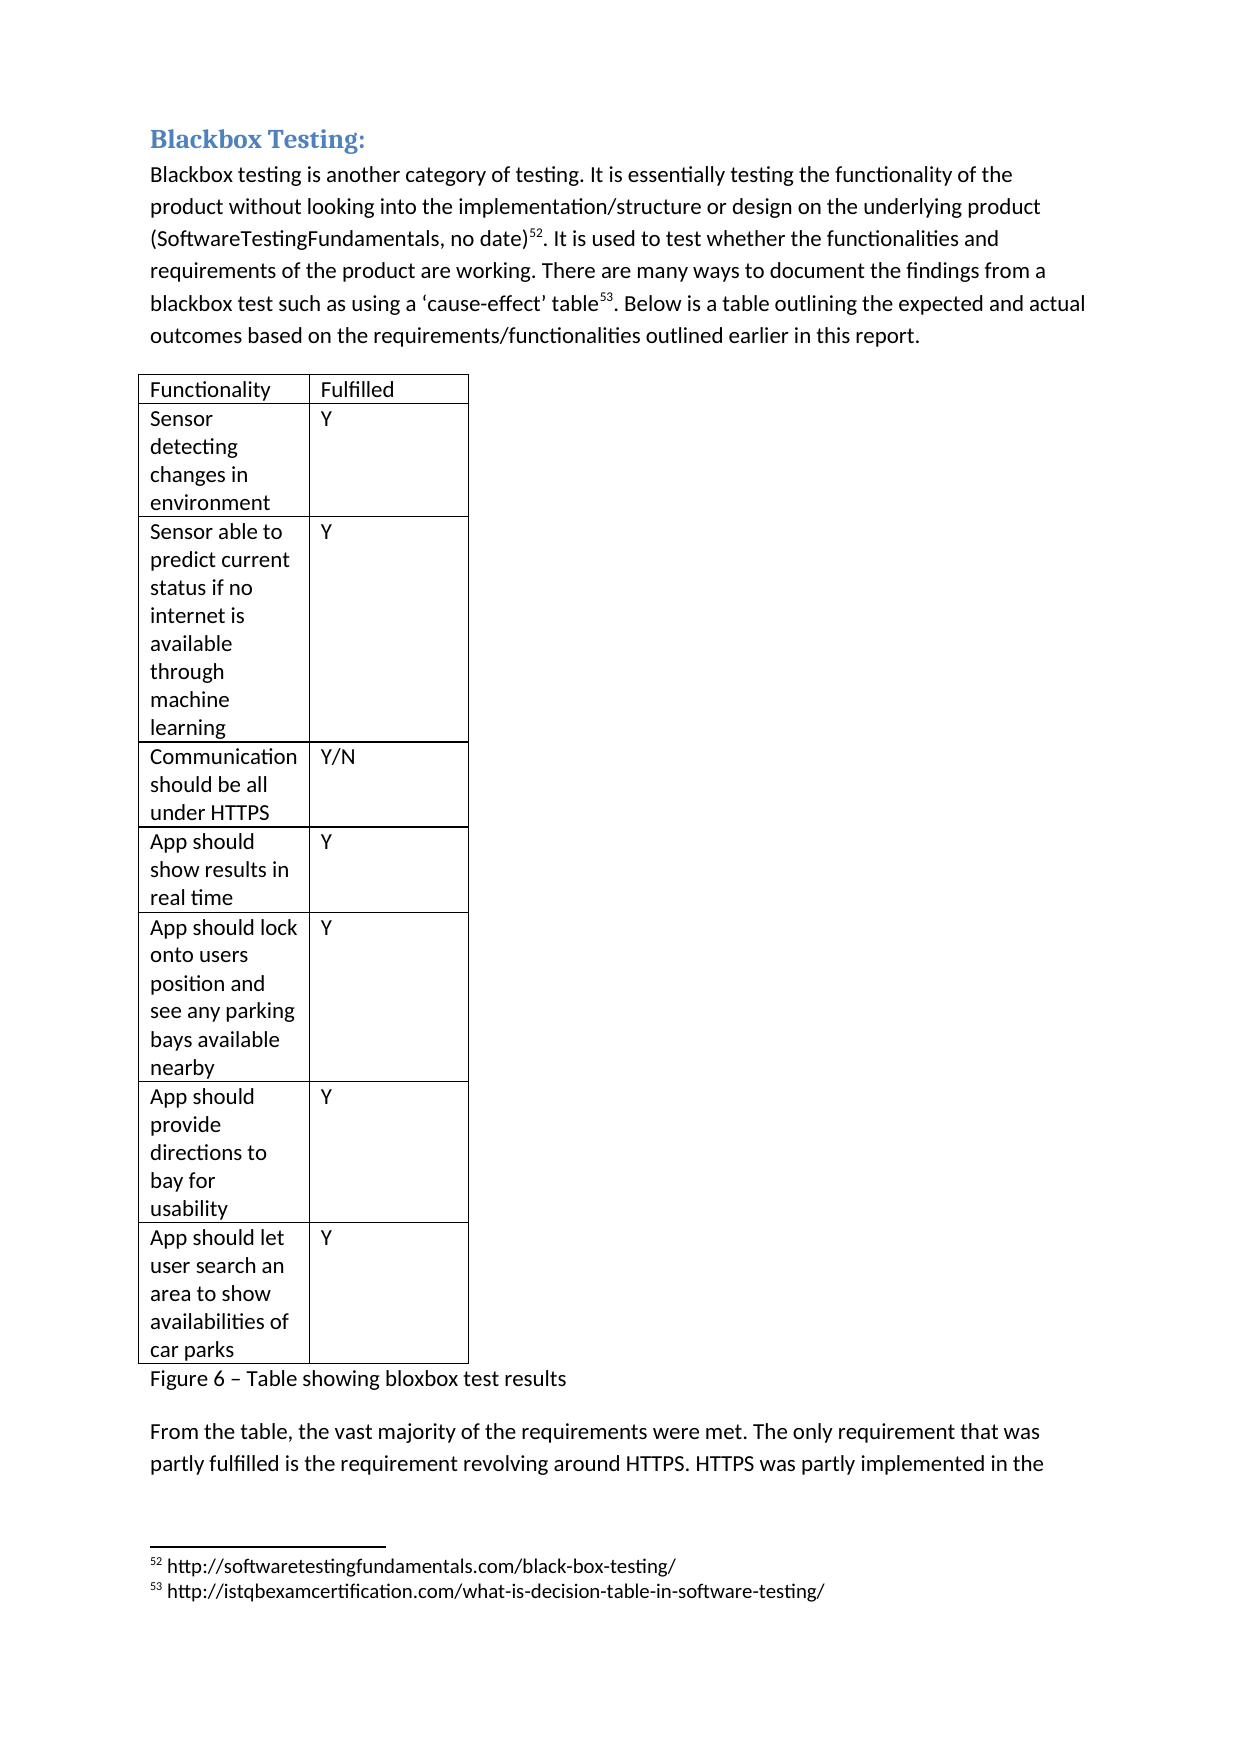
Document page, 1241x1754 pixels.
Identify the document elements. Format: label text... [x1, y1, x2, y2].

table_cell Y/N [310, 743, 468, 826]
table_header Fulfilled [310, 375, 468, 403]
table_cell App should show results in real time [139, 828, 309, 912]
table_cell App should provide directions to bay for usability [139, 1082, 309, 1222]
table_cell Y [310, 828, 468, 912]
table_cell Y [310, 517, 468, 741]
text Blackbox testing is another category of testing. It is essentially testing the functionality of the product without looking into the implementation/structure or design on the underlying product (SoftwareTestingFundamentals, no date). It is used to test whether the functionalities and requirements of the product are working. There are many ways to document the findings from a blackbox test such as using a ‘cause-effect’ table. Below is a table outlining the expected and actual outcomes based on the requirements/functionalities outlined earlier in this report. [150, 160, 1090, 349]
text Figure 6 – Table showing bloxbox test results [150, 1364, 1090, 1392]
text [150, 1417, 1090, 1477]
table_header Functionality [139, 375, 309, 403]
table_cell Y [310, 1082, 468, 1222]
table_cell App should lock onto users position and see any parking bays available nearby [139, 913, 309, 1081]
table_cell Y [310, 913, 468, 1081]
subtitle Blackbox Testing: [150, 124, 1090, 155]
table_cell App should let user search an area to show availabilities of car parks [139, 1223, 309, 1363]
table_cell Sensor detecting changes in environment [139, 404, 309, 516]
table_cell Sensor able to predict current status if no internet is available through machine learning [139, 517, 309, 741]
table_cell Y [310, 404, 468, 516]
table_cell Y [310, 1223, 468, 1363]
table_cell Communication should be all under HTTPS [139, 743, 309, 826]
